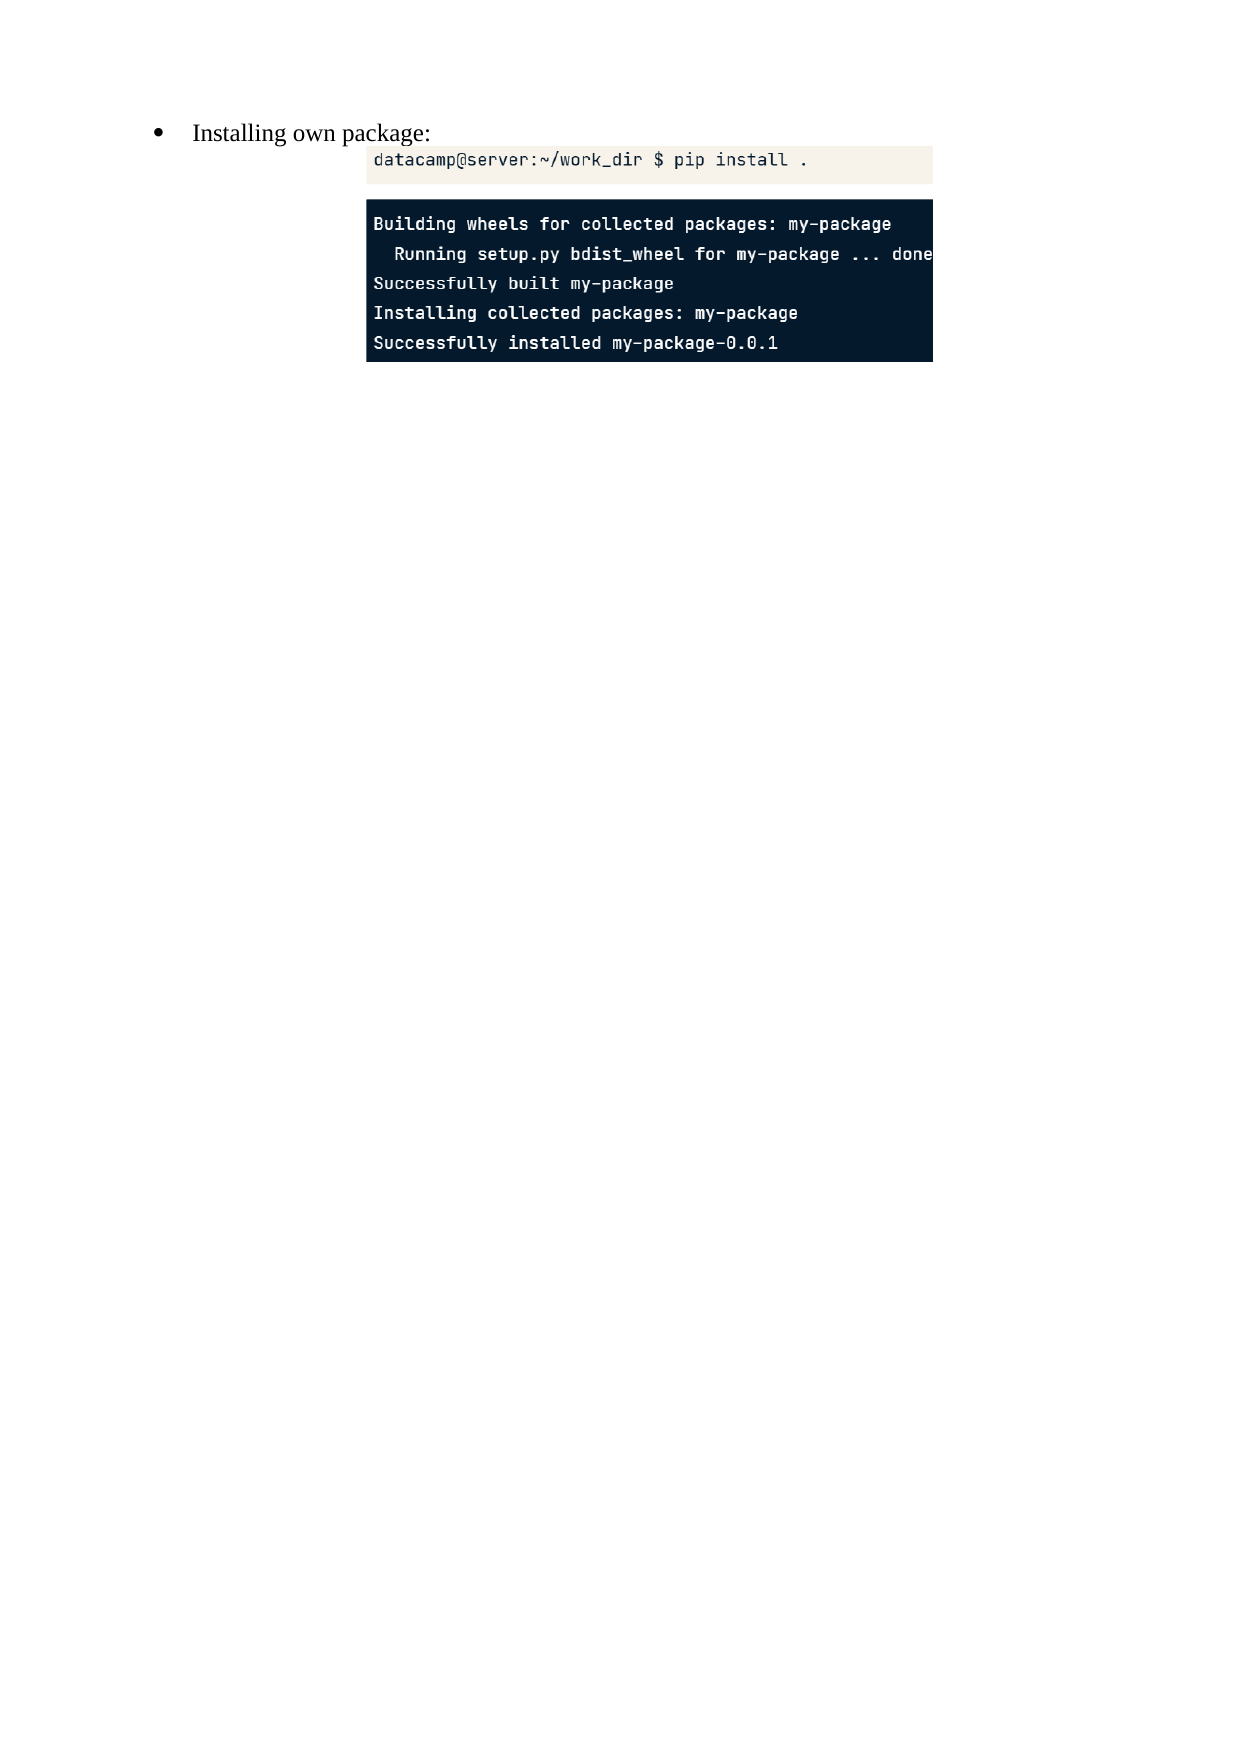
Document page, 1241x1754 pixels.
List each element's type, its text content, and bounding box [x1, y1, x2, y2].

picture [366, 146, 933, 362]
list Installing own package: [154, 118, 1181, 147]
